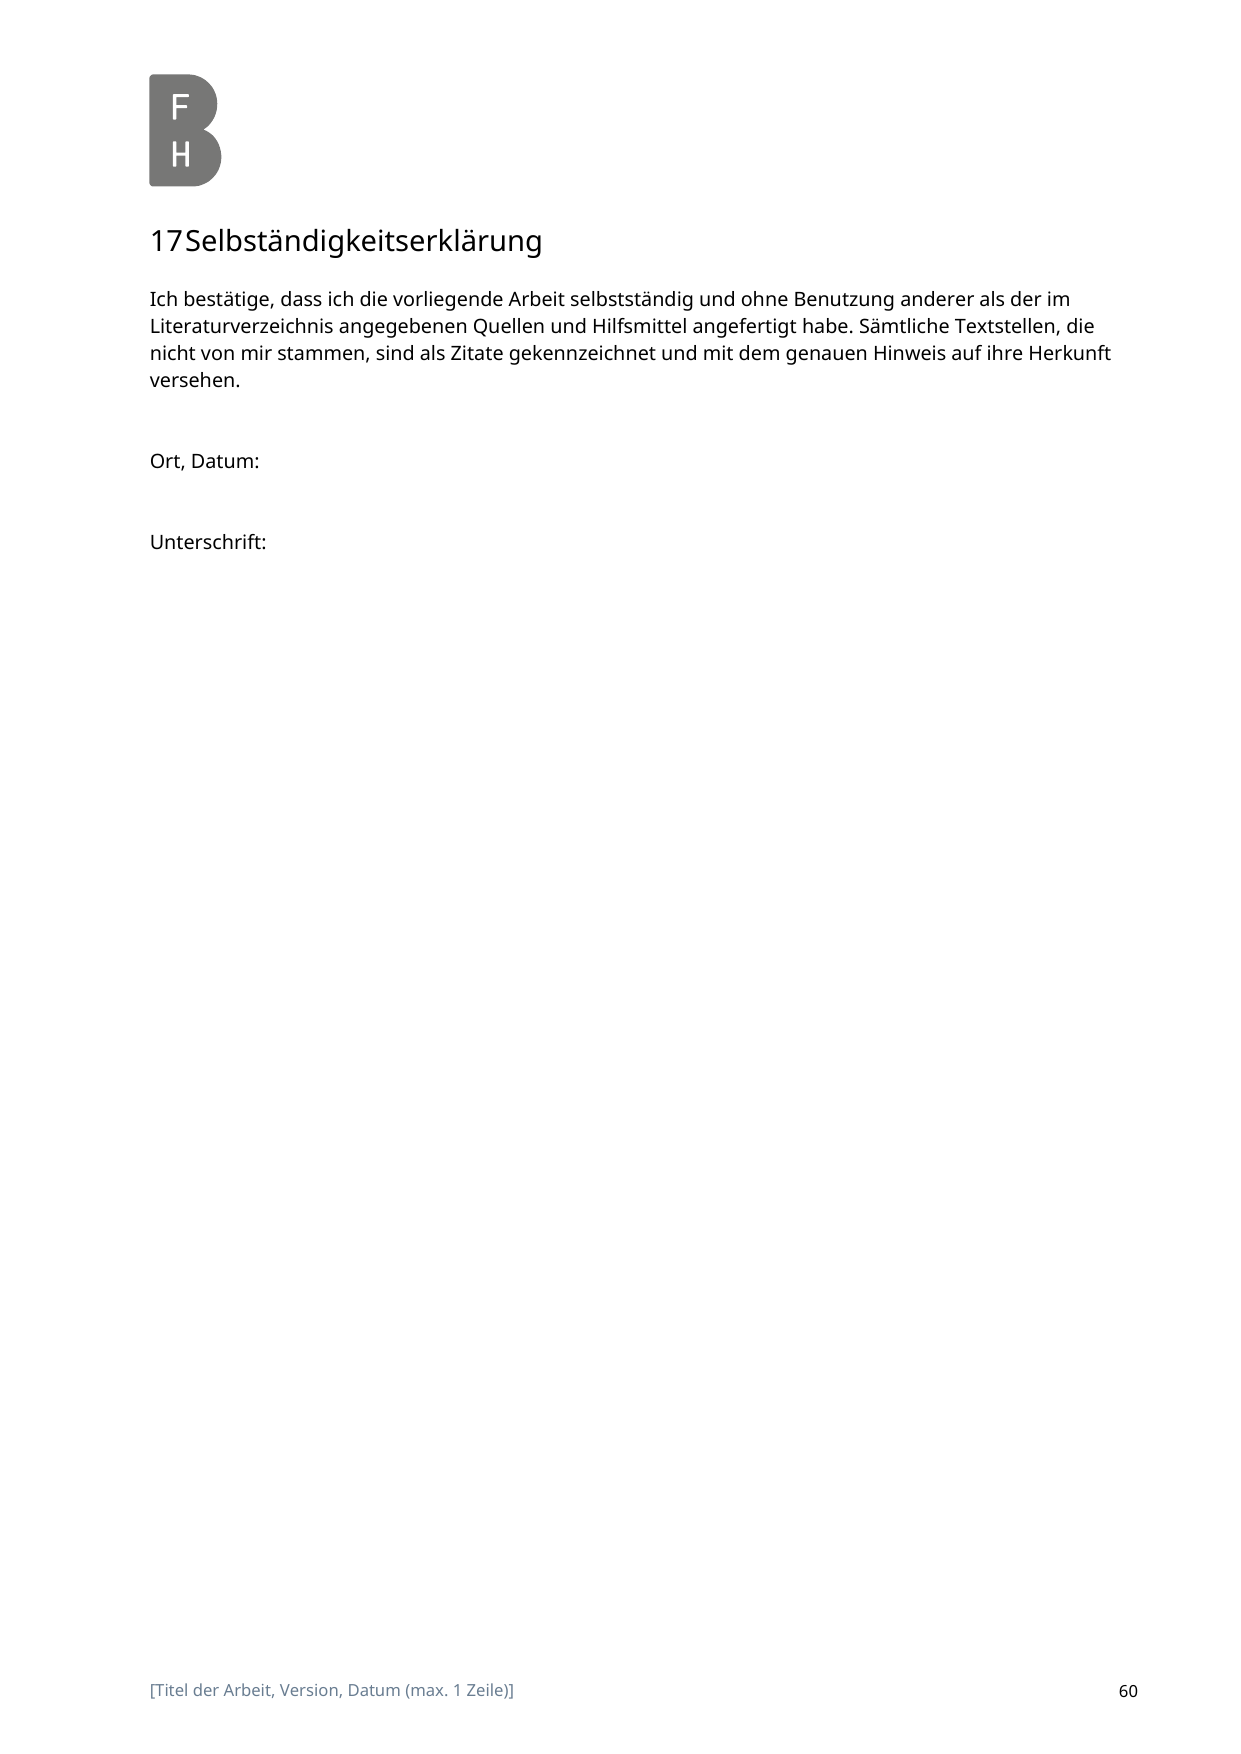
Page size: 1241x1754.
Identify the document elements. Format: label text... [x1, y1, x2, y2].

subtitle Selbständigkeitserklärung [149, 221, 1136, 260]
text Ich bestätige, dass ich die vorliegende Arbeit selbstständig und ohne Benutzung anderer als der im Literaturverzeichnis angegebenen Quellen und Hilfsmittel angefertigt habe. Sämtliche Textstellen, die nicht von mir stammen, sind als Zitate gekennzeichnet und mit dem genauen Hinweis auf ihre Herkunft versehen. [149, 285, 1136, 393]
text Ort, Datum: [149, 447, 1136, 474]
text Unterschrift: [149, 528, 1136, 555]
